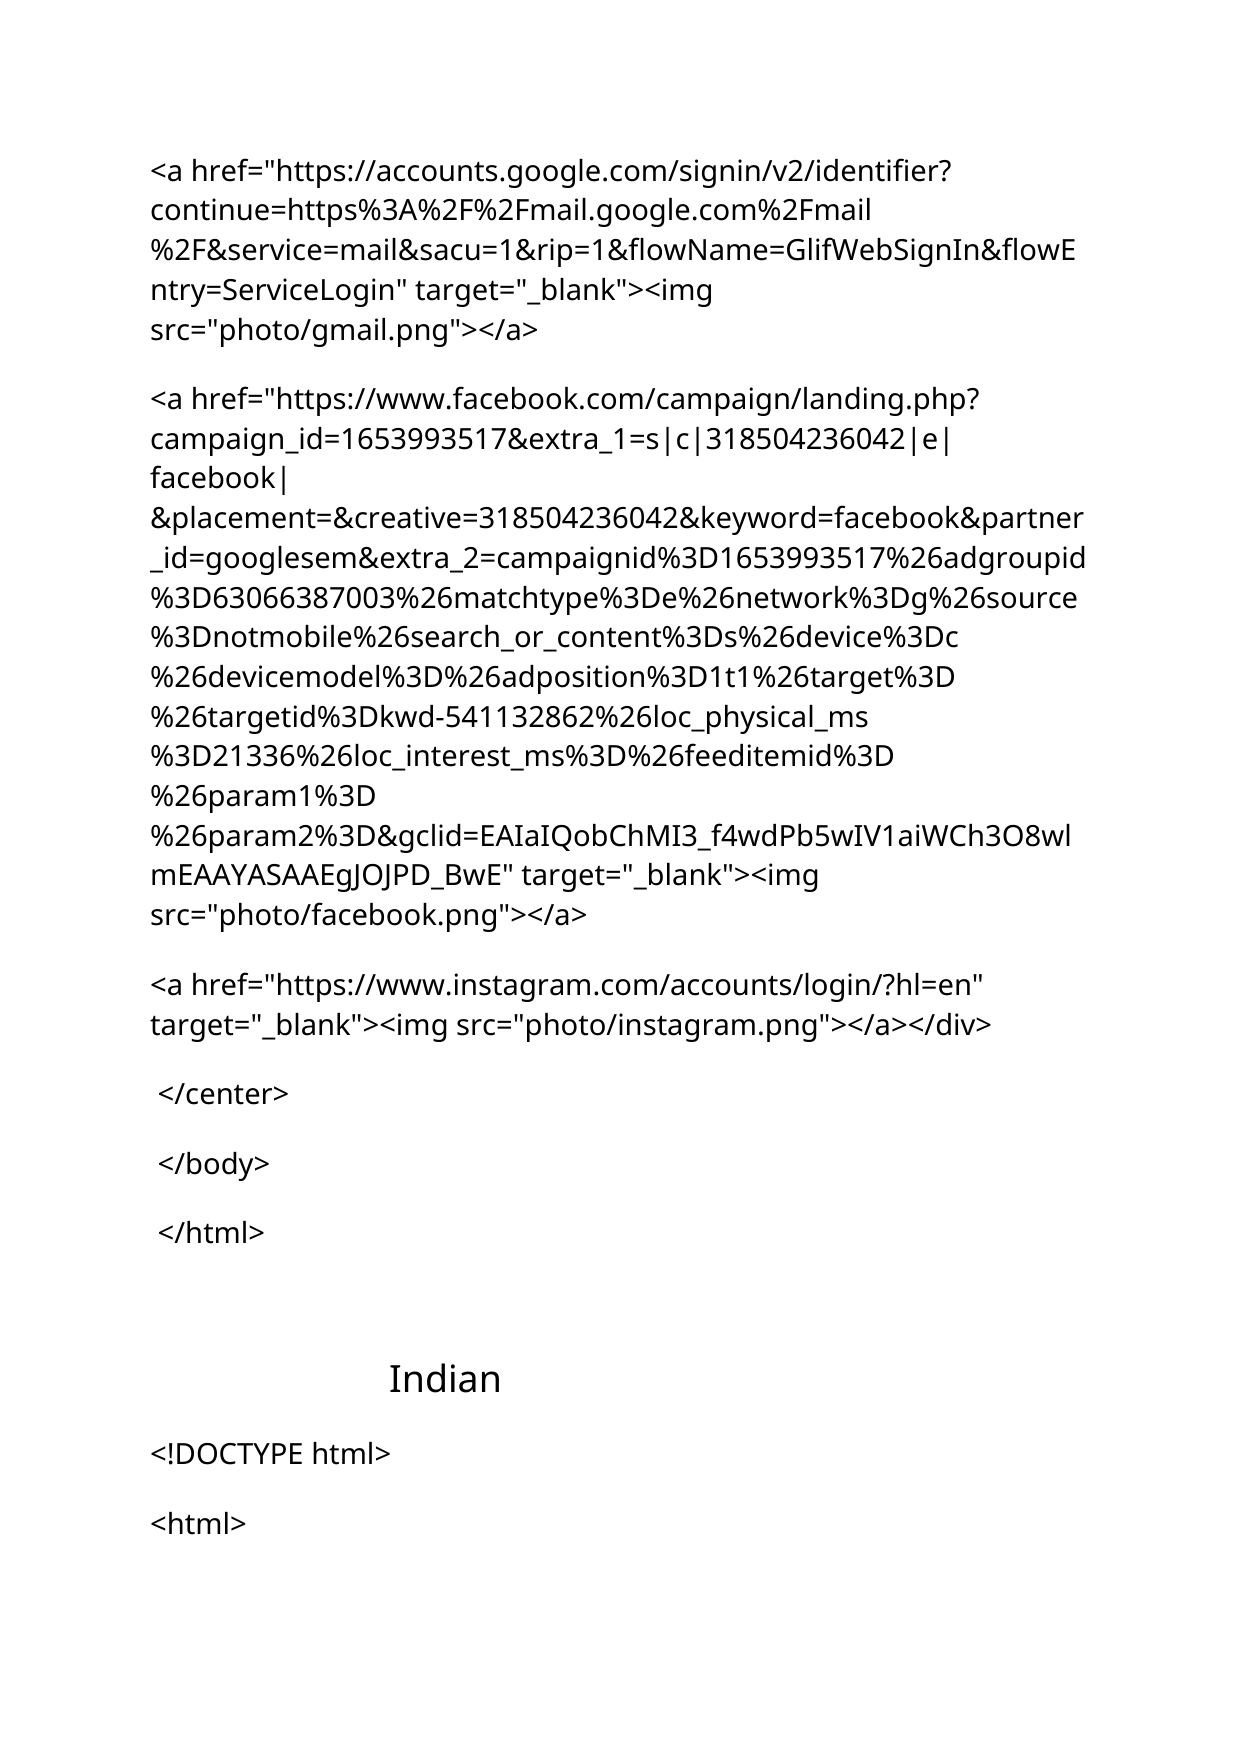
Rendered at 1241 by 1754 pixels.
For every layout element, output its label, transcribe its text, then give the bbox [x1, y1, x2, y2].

text <!DOCTYPE html> [150, 1433, 1090, 1473]
text </html> [150, 1213, 1090, 1252]
text Indian [150, 1352, 1090, 1403]
text <html> [150, 1503, 1090, 1543]
text </body> [150, 1143, 1090, 1183]
text <a href="https://accounts.google.com/signin/v2/identifier?continue=https%3A%2F%2Fmail.google.com%2Fmail%2F&service=mail&sacu=1&rip=1&flowName=GlifWebSignIn&flowEntry=ServiceLogin" target="_blank"><img src="photo/gmail.png"></a> [150, 150, 1090, 348]
text </center> [150, 1073, 1090, 1113]
text <a href="https://www.facebook.com/campaign/landing.php?campaign_id=1653993517&extra_1=s|c|318504236042|e|facebook|&placement=&creative=318504236042&keyword=facebook&partner_id=googlesem&extra_2=campaignid%3D1653993517%26adgroupid%3D63066387003%26matchtype%3De%26network%3Dg%26source%3Dnotmobile%26search_or_content%3Ds%26device%3Dc%26devicemodel%3D%26adposition%3D1t1%26target%3D%26targetid%3Dkwd-541132862%26loc_physical_ms%3D21336%26loc_interest_ms%3D%26feeditemid%3D%26param1%3D%26param2%3D&gclid=EAIaIQobChMI3_f4wdPb5wIV1aiWCh3O8wlmEAAYASAAEgJOJPD_BwE" target="_blank"><img src="photo/facebook.png"></a> [150, 378, 1090, 934]
text <a href="https://www.instagram.com/accounts/login/?hl=en" target="_blank"><img src="photo/instagram.png"></a></div> [150, 964, 1090, 1043]
